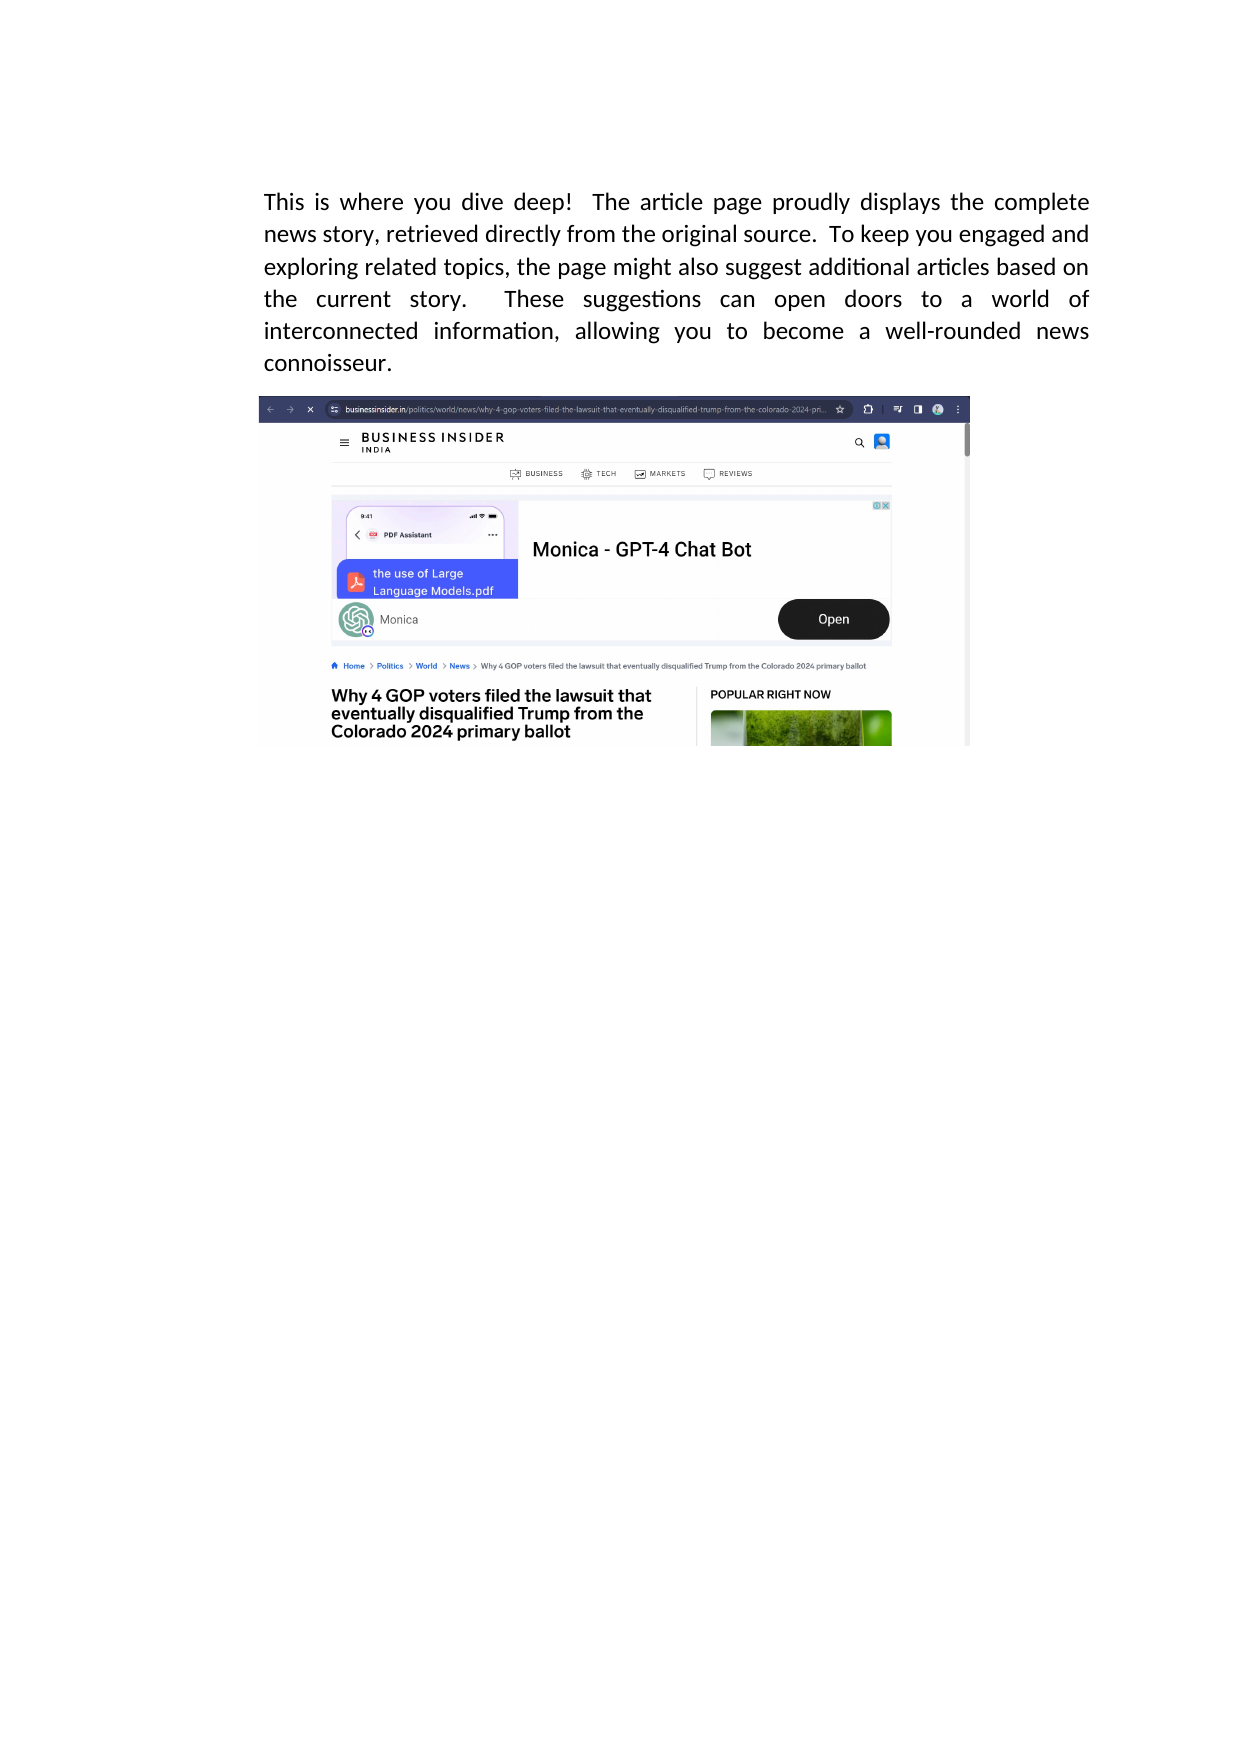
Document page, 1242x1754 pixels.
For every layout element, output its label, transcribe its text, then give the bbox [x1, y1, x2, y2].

picture [258, 396, 970, 746]
text This is where you dive deep! The article page proudly displays the complete news story, retrieved directly from the original source. To keep you engaged and exploring related topics, the page might also suggest additional articles based on the current story. These suggestions can open doors to a world of interconnected information, allowing you to become a well-rounded news connoisseur. [263, 186, 1091, 378]
